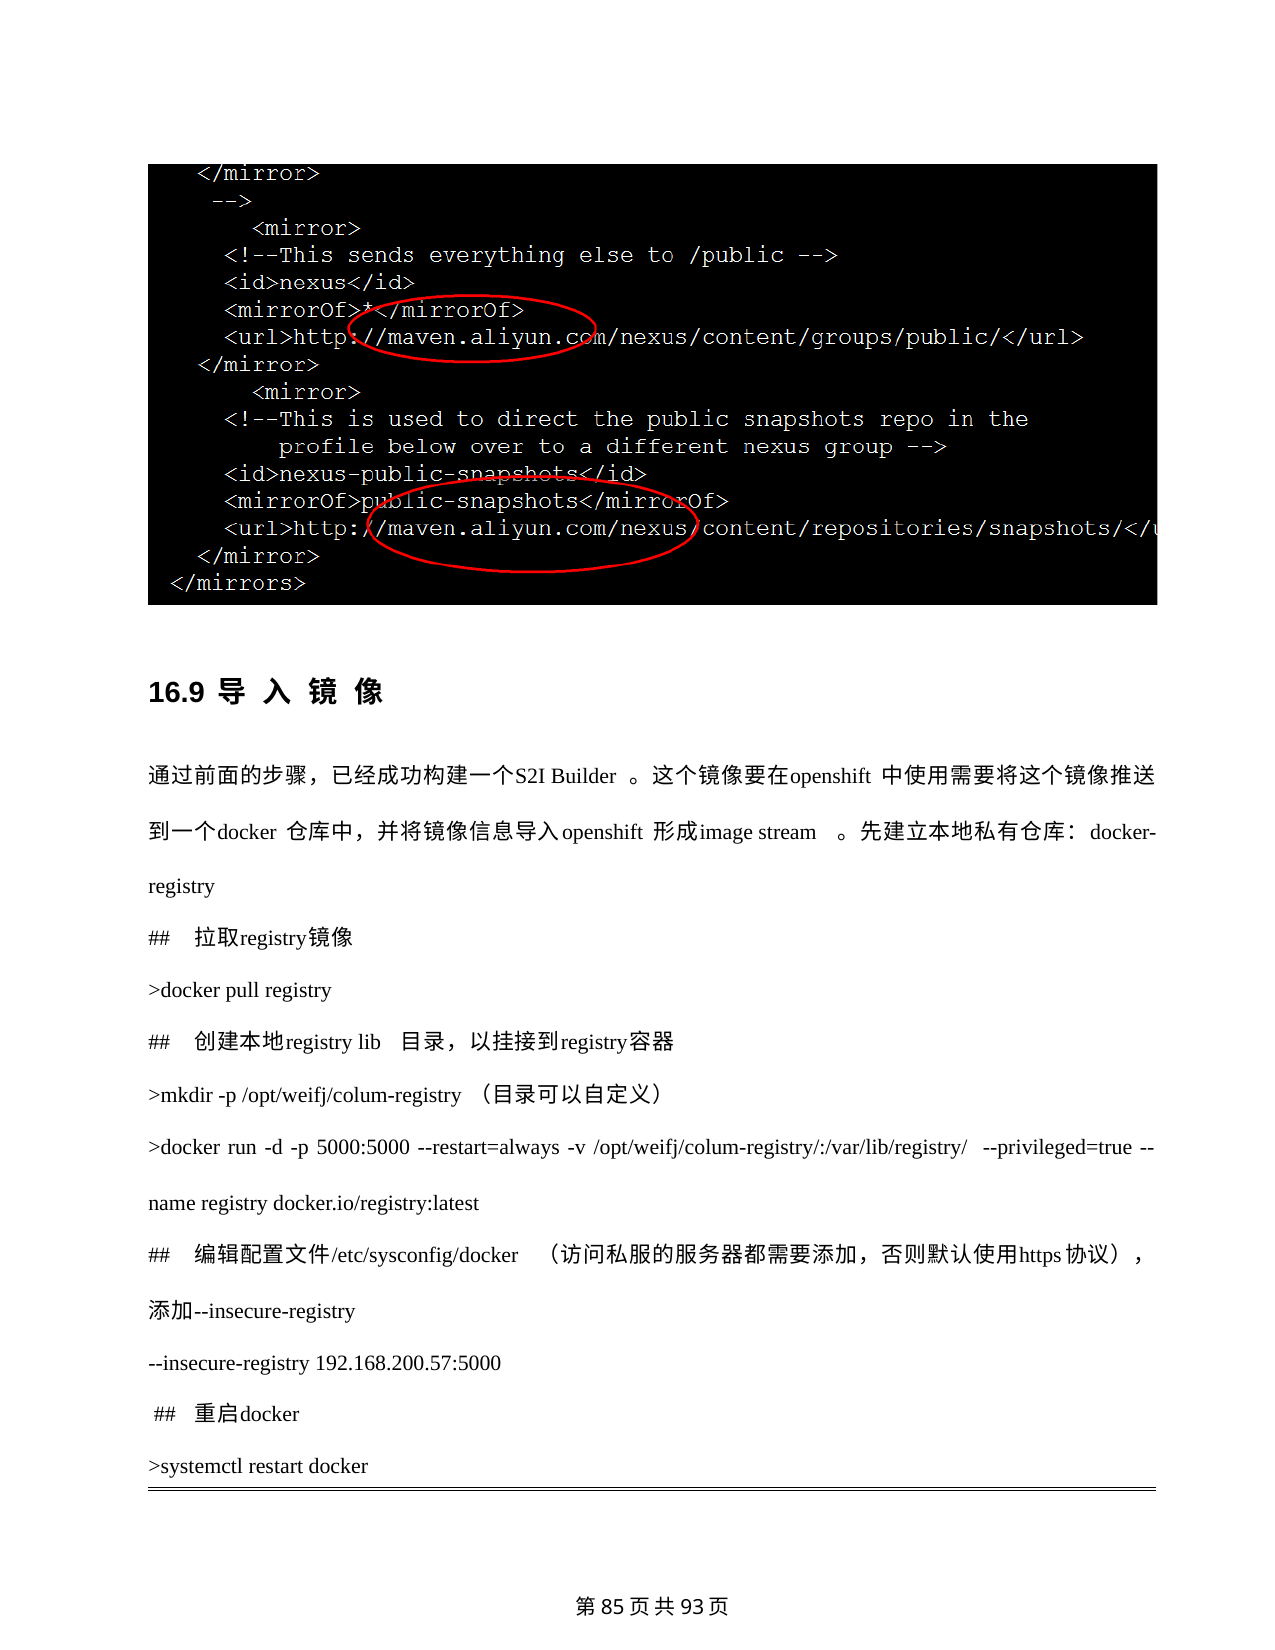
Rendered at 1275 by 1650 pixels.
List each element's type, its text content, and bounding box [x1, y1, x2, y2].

picture [148, 164, 1158, 605]
subtitle 导入镜像 [148, 652, 1156, 727]
text ## 创建本地registry lib目录，以挂接到registry容器 [148, 1021, 1156, 1058]
text >docker pull registry [148, 971, 1156, 1008]
text 通过前面的步骤，已经成功构建一个S2I Builder。这个镜像要在openshift中使用需要将这个镜像推送到一个docker仓库中，并将镜像信息导入openshift形成image stream。先建立本地私有仓库：docker-registry [148, 755, 1156, 905]
text >systemctl restart docker [148, 1447, 1156, 1487]
text ## 拉取registry镜像 [148, 917, 1156, 955]
text ## 编辑配置文件/etc/sysconfig/docker（访问私服的服务器都需要添加，否则默认使用https协议），添加--insecure-registry [148, 1234, 1156, 1328]
text >docker run -d -p 5000:5000 --restart=always -v /opt/weifj/colum-registry/:/var/lib/registry/ --privileged=true --name registry docker.io/registry:latest [148, 1127, 1156, 1221]
text ## 重启docker [148, 1393, 1156, 1431]
text --insecure-registry 192.168.200.57:5000 [148, 1343, 1156, 1381]
text >mkdir -p /opt/weifj/colum-registry（目录可以自定义） [148, 1074, 1156, 1112]
